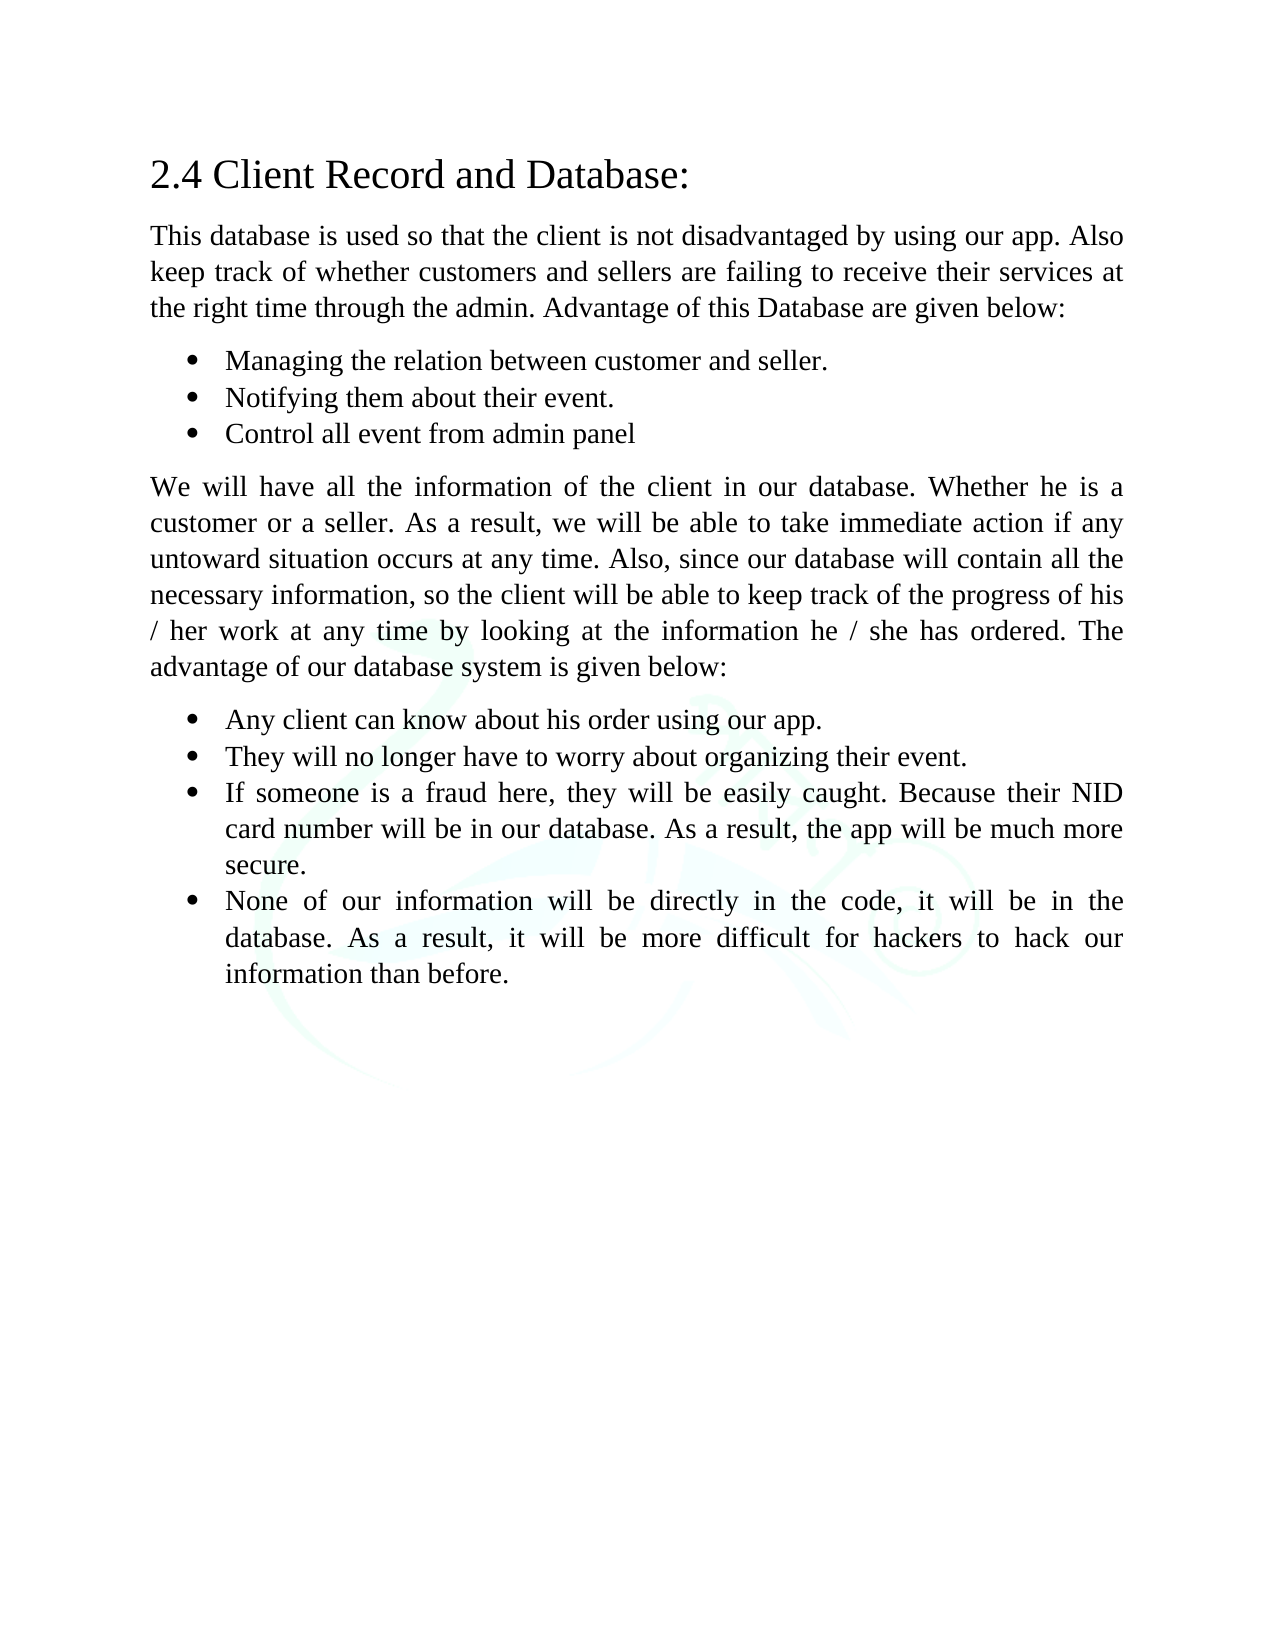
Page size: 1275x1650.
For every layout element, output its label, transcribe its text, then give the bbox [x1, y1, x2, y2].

list Any client can know about his order using our app. [187, 702, 1125, 736]
text 2.4 Client Record and Database: [150, 150, 1125, 198]
list If someone is a fraud here, they will be easily caught. Because their NID card number will be in our database. As a result, the app will be much more secure. [187, 775, 1125, 881]
list Managing the relation between customer and seller. [187, 343, 1125, 377]
list Control all event from admin panel [187, 416, 1125, 449]
text We will have all the information of the client in our database. Whether he is a customer or a seller. As a result, we will be able to take immediate action if any untoward situation occurs at any time. Also, since our database will contain all the necessary information, so the client will be able to keep track of the progress of his / her work at any time by looking at the information he / she has ordered. The advantage of our database system is given below: [150, 469, 1125, 683]
list They will no longer have to worry about organizing their event. [187, 739, 1125, 772]
text This database is used so that the client is not disadvantaged by using our app. Also keep track of whether customers and sellers are failing to receive their services at the right time through the admin. Advantage of this Database are given below: [150, 218, 1125, 324]
list None of our information will be directly in the code, it will be in the database. As a result, it will be more difficult for hackers to hack our information than before. [187, 883, 1125, 989]
list Notifying them about their event. [187, 380, 1125, 413]
